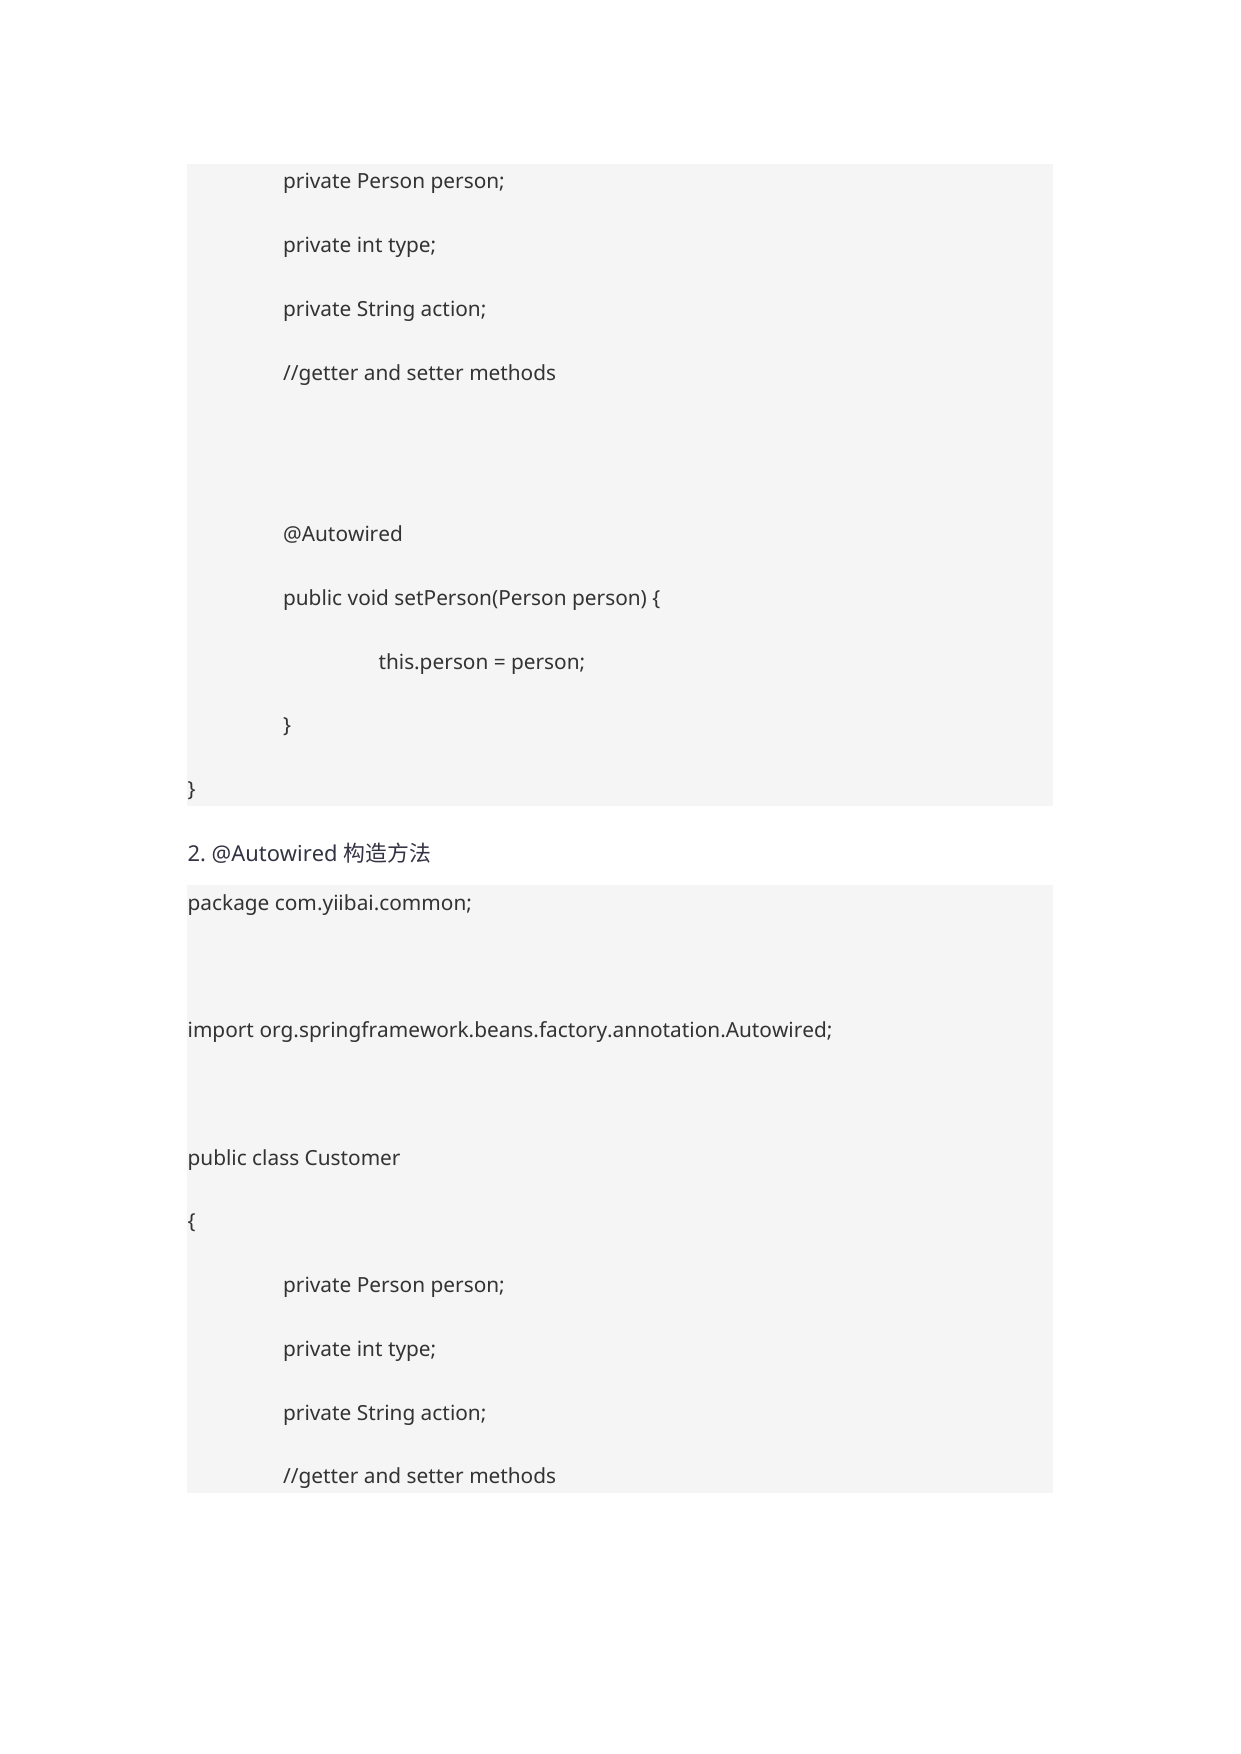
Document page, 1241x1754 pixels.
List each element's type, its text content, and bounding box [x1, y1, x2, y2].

text public void setPerson(Person person) { [187, 580, 1053, 614]
text import org.springframework.beans.factory.annotation.Autowired; [187, 1013, 1053, 1047]
text //getter and setter methods [187, 355, 1053, 389]
text 2. @Autowired 构造方法 [187, 835, 1053, 869]
text package com.yiibai.common; [187, 885, 1053, 919]
text private Person person; [187, 164, 1053, 198]
text public class Customer [187, 1140, 1053, 1174]
text private String action; [187, 1395, 1053, 1429]
text private int type; [187, 1331, 1053, 1365]
text @Autowired [187, 517, 1053, 551]
text this.person = person; [187, 644, 1053, 678]
text } [187, 708, 1053, 742]
text { [187, 1204, 1053, 1238]
text private String action; [187, 291, 1053, 325]
text } [187, 772, 1053, 806]
text private int type; [187, 228, 1053, 262]
text //getter and setter methods [187, 1459, 1053, 1493]
text private Person person; [187, 1268, 1053, 1302]
